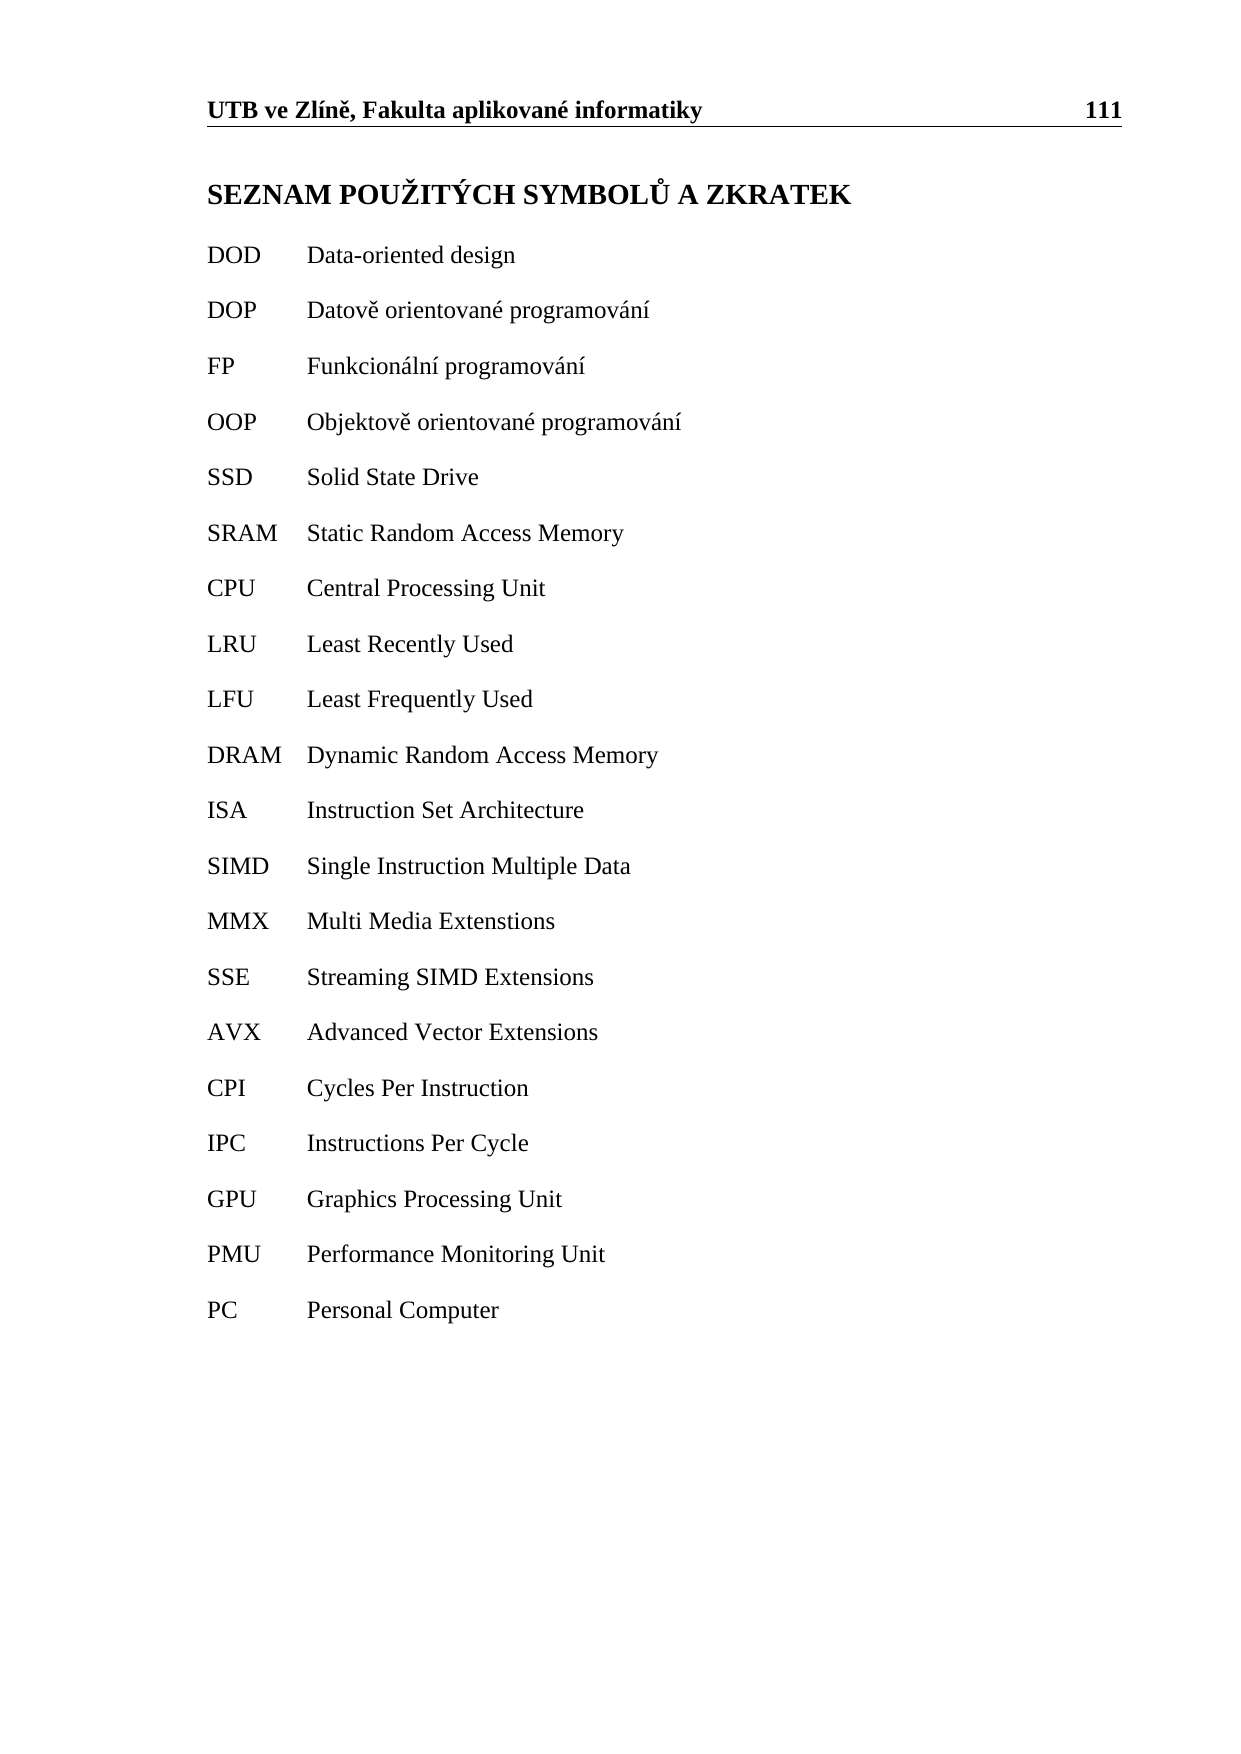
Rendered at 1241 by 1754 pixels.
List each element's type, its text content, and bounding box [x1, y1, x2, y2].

text Seznam použitých symbolů a zkratek [207, 177, 1122, 211]
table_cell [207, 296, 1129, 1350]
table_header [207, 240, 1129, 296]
